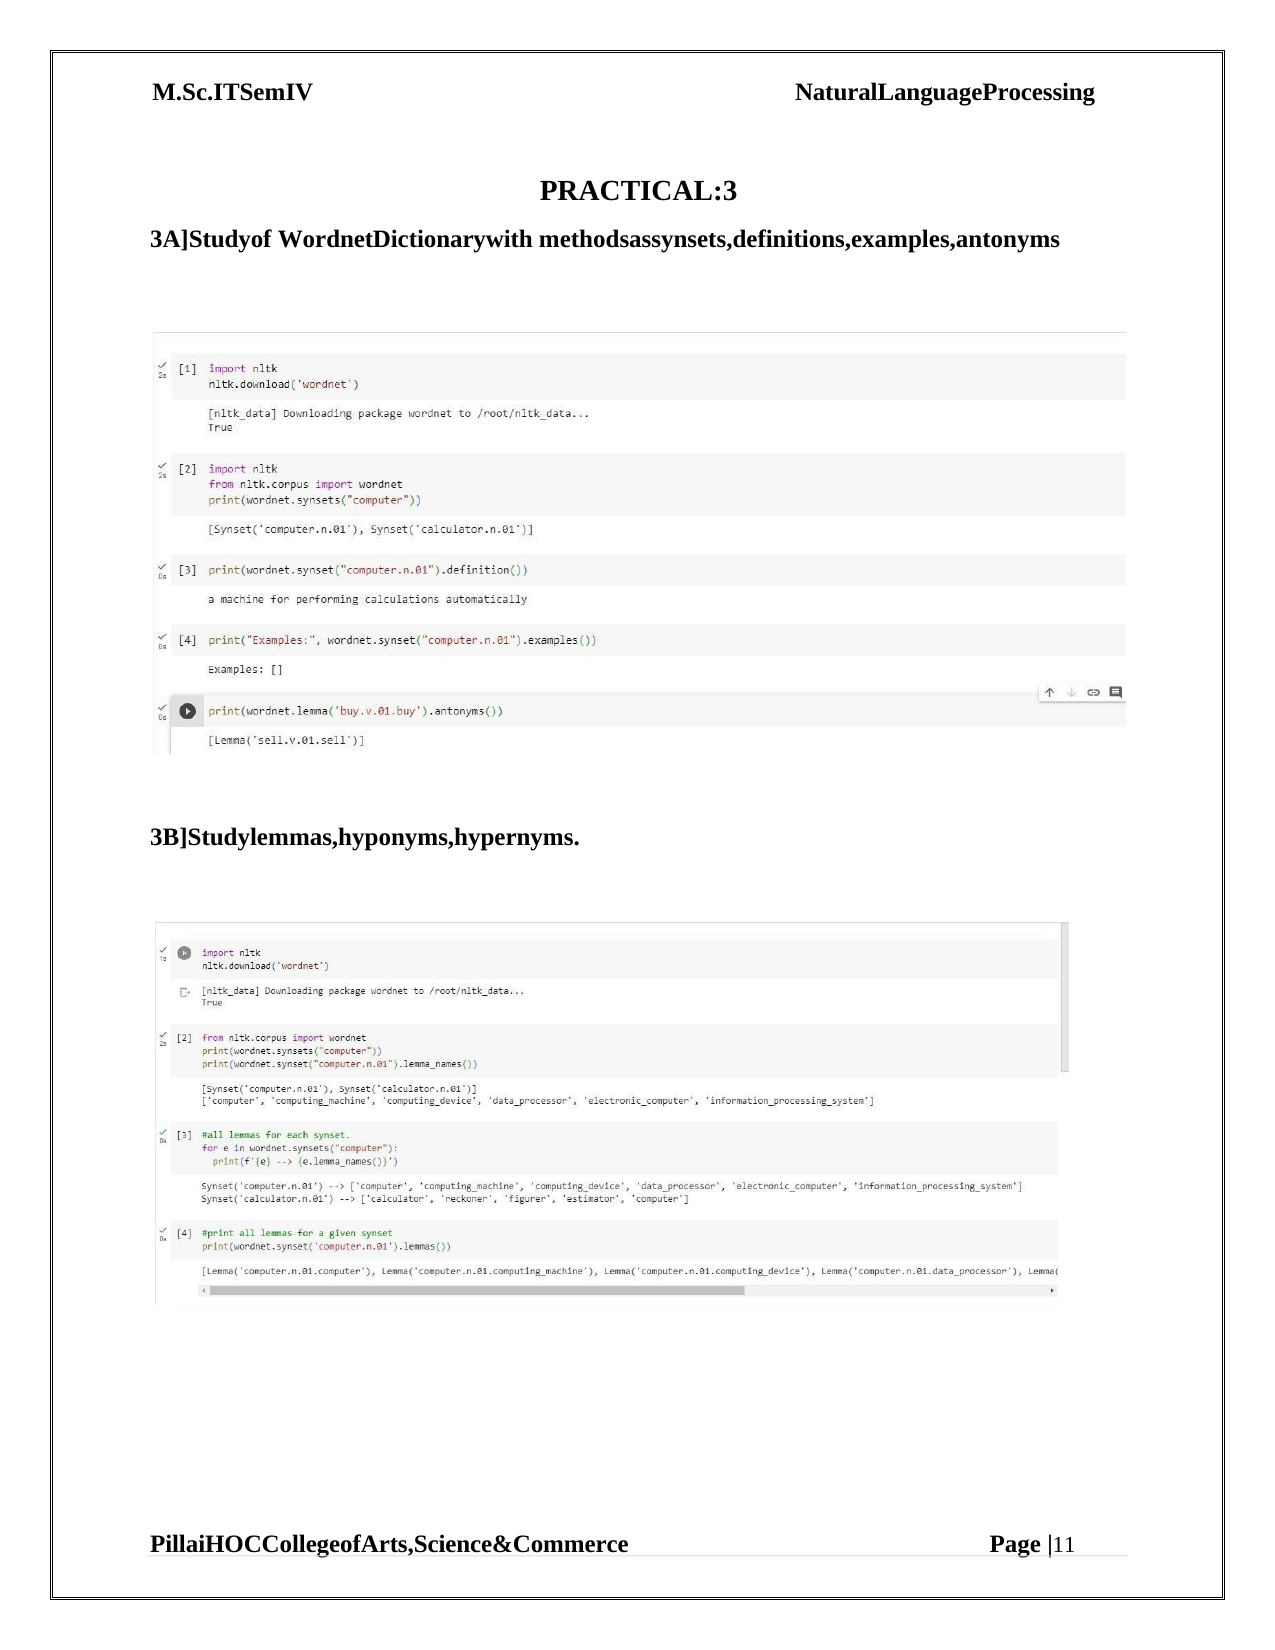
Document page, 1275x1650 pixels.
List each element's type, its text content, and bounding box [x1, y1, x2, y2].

subtitle 3A]Studyof WordnetDictionarywith methodsassynsets,definitions,examples,antonyms [150, 224, 1144, 253]
subtitle PRACTICAL:3 [346, 173, 931, 207]
text 3B]Studylemmas,hyponyms,hypernyms. [150, 822, 1144, 851]
picture [155, 921, 1069, 1305]
picture [153, 332, 1127, 754]
